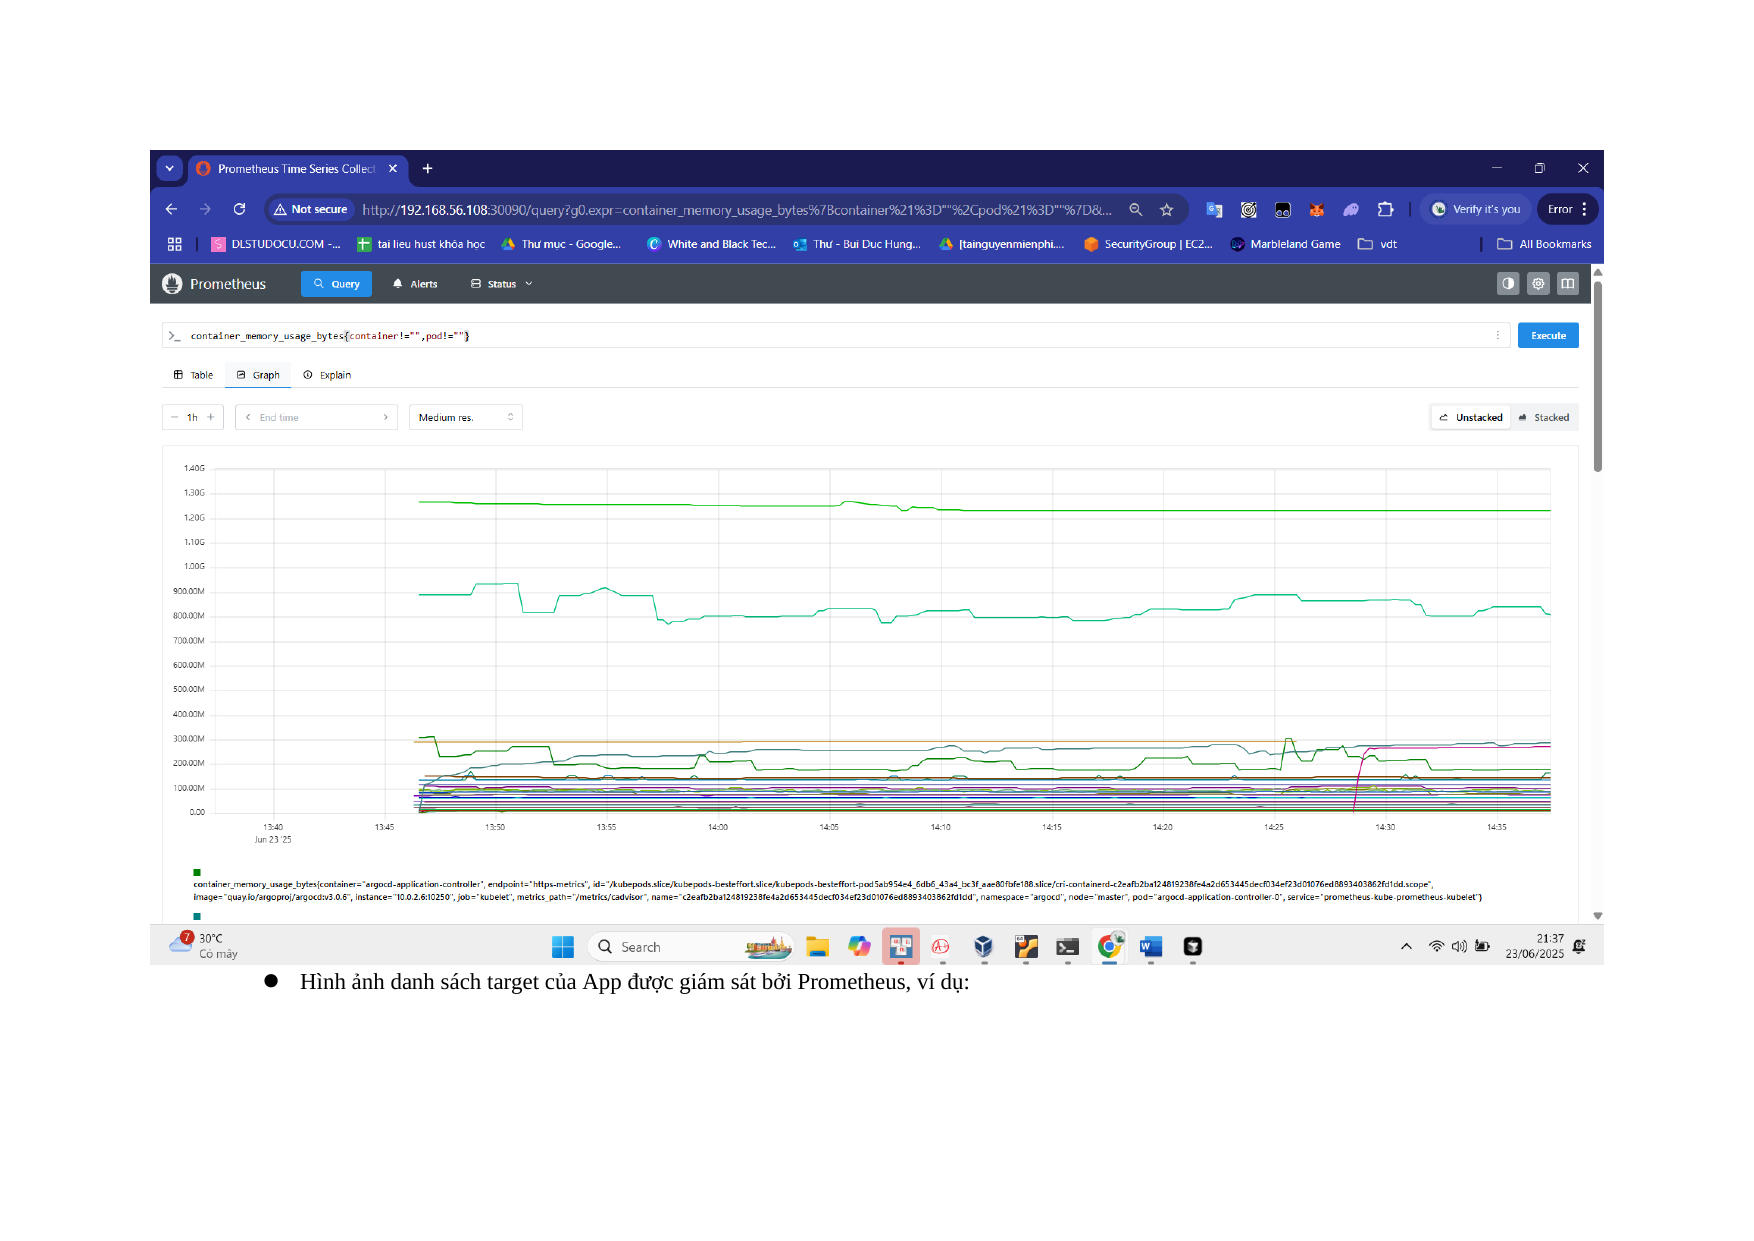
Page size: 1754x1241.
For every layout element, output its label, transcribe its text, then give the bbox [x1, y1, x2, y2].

picture [150, 150, 1604, 965]
list Hình ảnh danh sách target của App được giám sát bởi Prometheus, ví dụ: [262, 968, 1604, 995]
